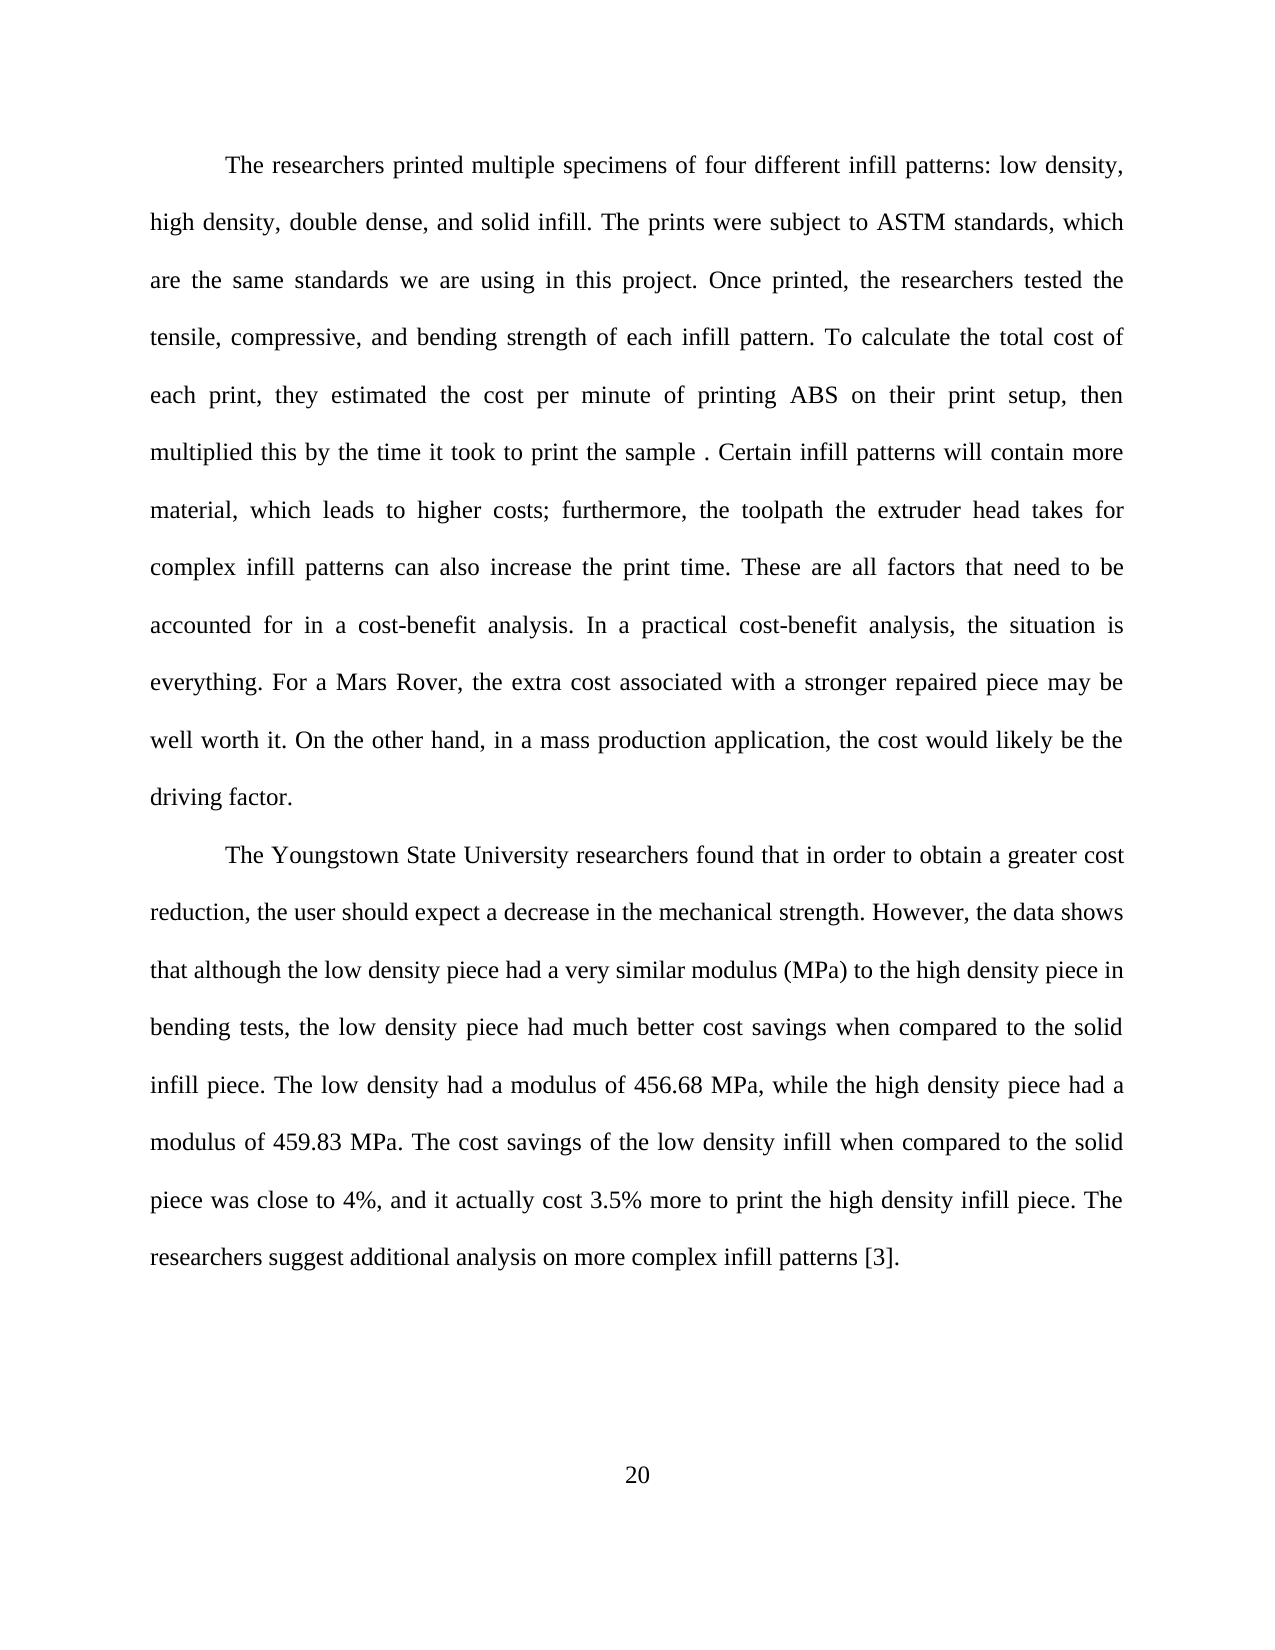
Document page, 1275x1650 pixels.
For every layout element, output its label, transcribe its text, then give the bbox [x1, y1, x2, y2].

text The researchers printed multiple specimens of four different infill patterns: low density, high density, double dense, and solid infill. The prints were subject to ASTM standards, which are the same standards we are using in this project. Once printed, the researchers tested the tensile, compressive, and bending strength of each infill pattern. To calculate the total cost of each print, they estimated the cost per minute of printing ABS on their print setup, then multiplied this by the time it took to print the sample . Certain infill patterns will contain more material, which leads to higher costs; furthermore, the toolpath the extruder head takes for complex infill patterns can also increase the print time. These are all factors that need to be accounted for in a cost-benefit analysis. In a practical cost-benefit analysis, the situation is everything. For a Mars Rover, the extra cost associated with a stronger repaired piece may be well worth it. On the other hand, in a mass production application, the cost would likely be the driving factor. [150, 150, 1125, 811]
text The Youngstown State University researchers found that in order to obtain a greater cost reduction, the user should expect a decrease in the mechanical strength. However, the data shows that although the low density piece had a very similar modulus (MPa) to the high density piece in bending tests, the low density piece had much better cost savings when compared to the solid infill piece. The low density had a modulus of 456.68 MPa, while the high density piece had a modulus of 459.83 MPa. The cost savings of the low density infill when compared to the solid piece was close to 4%, and it actually cost 3.5% more to print the high density infill piece. The researchers suggest additional analysis on more complex infill patterns [3]. [150, 840, 1125, 1271]
